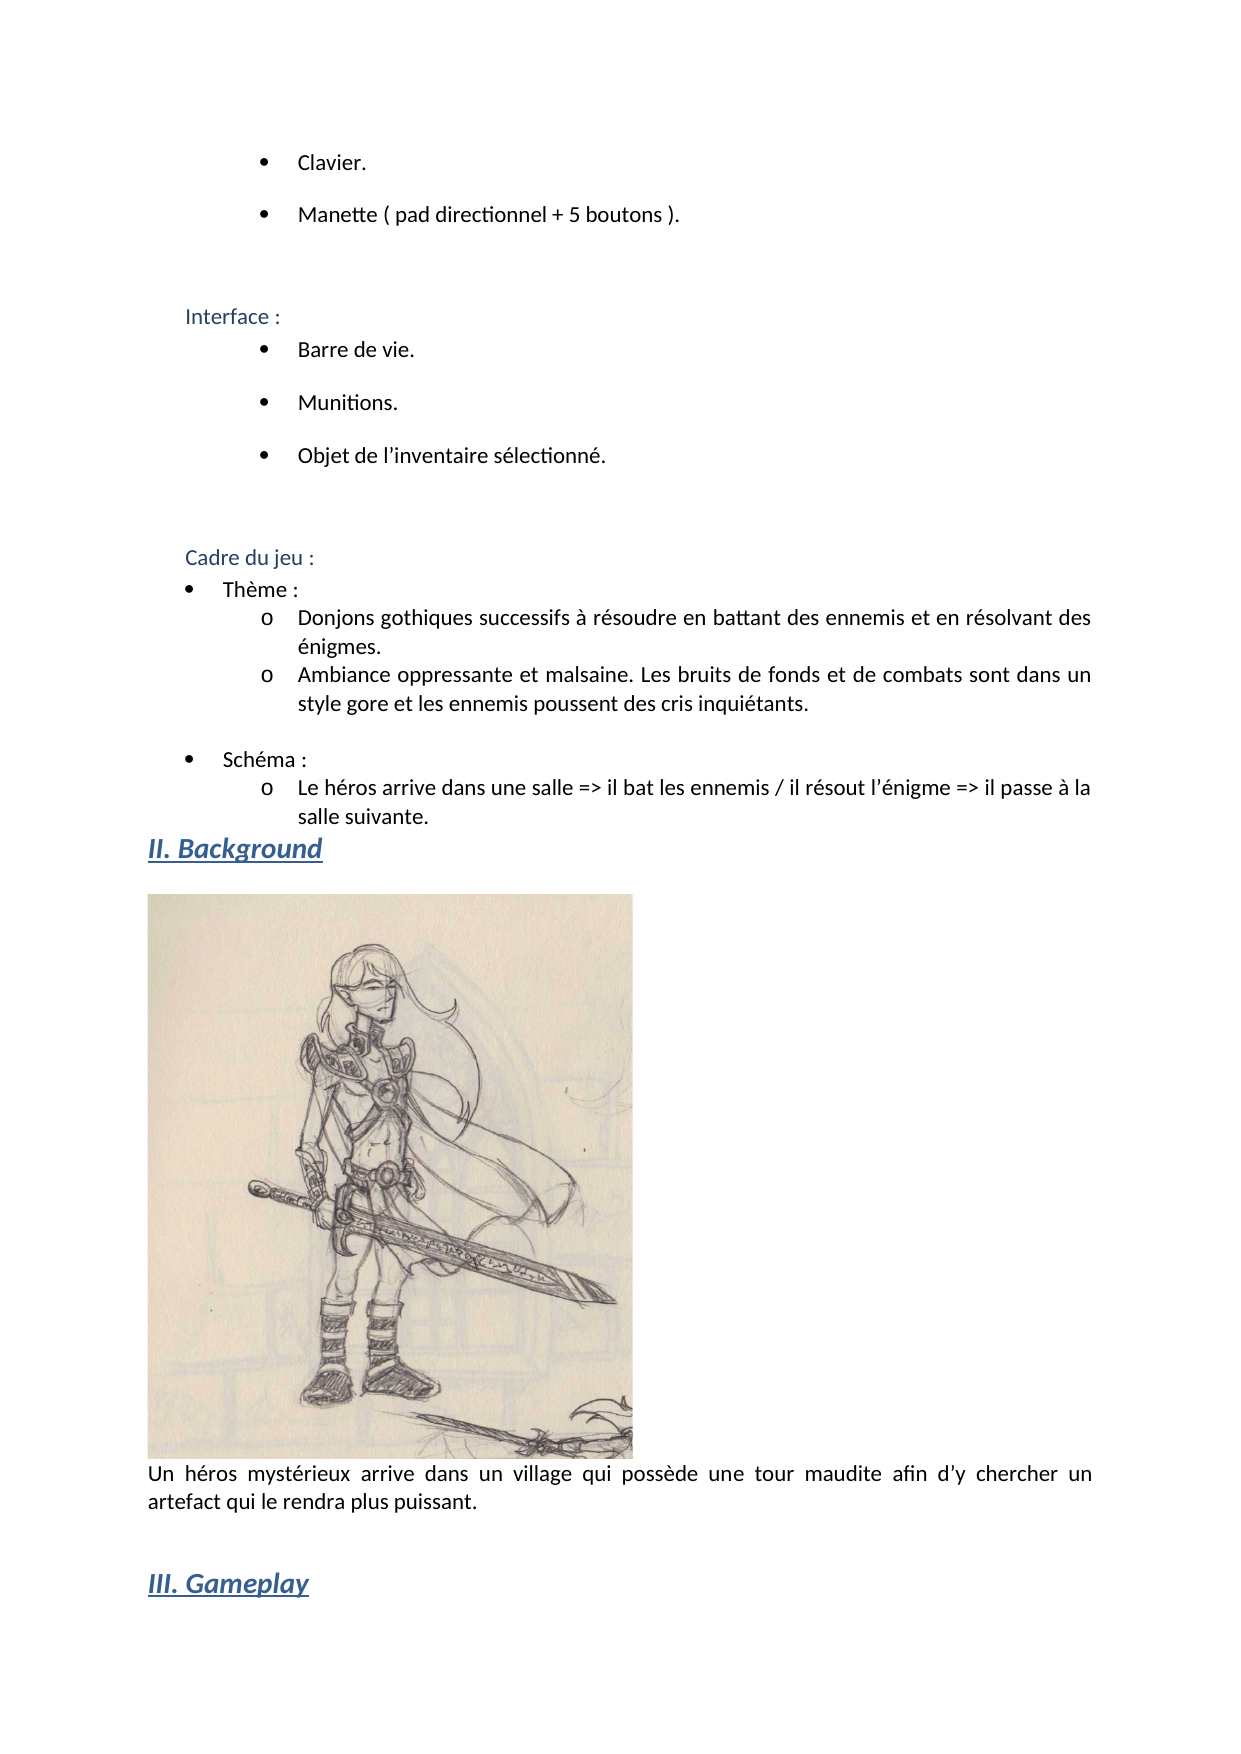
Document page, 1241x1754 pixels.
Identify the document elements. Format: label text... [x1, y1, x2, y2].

subtitle Cadre du jeu : [185, 543, 1093, 571]
list Schéma : [185, 745, 1093, 773]
picture [147, 894, 633, 1459]
subtitle II. Background [148, 830, 1093, 866]
list Manette ( pad directionnel + 5 boutons ). [260, 201, 1093, 229]
list Ambiance oppressante et malsaine. Les bruits de fonds et de combats sont dans un style gore et les ennemis poussent des cris inquiétants. [260, 660, 1093, 717]
list Le héros arrive dans une salle => il bat les ennemis / il résout l’énigme => il passe à la salle suivante. [260, 773, 1093, 830]
list Barre de vie. [260, 335, 1093, 363]
list Objet de l’inventaire sélectionné. [260, 441, 1093, 469]
list Clavier. [260, 148, 1093, 176]
subtitle Interface : [185, 302, 1093, 331]
list Donjons gothiques successifs à résoudre en battant des ennemis et en résolvant des énigmes. [260, 603, 1093, 660]
list Thème : [185, 575, 1093, 603]
text Un héros mystérieux arrive dans un village qui possède une tour maudite afin d’y chercher un artefact qui le rendra plus puissant. [148, 1459, 1093, 1515]
list Munitions. [260, 388, 1093, 416]
subtitle III. Gameplay [148, 1565, 1093, 1601]
